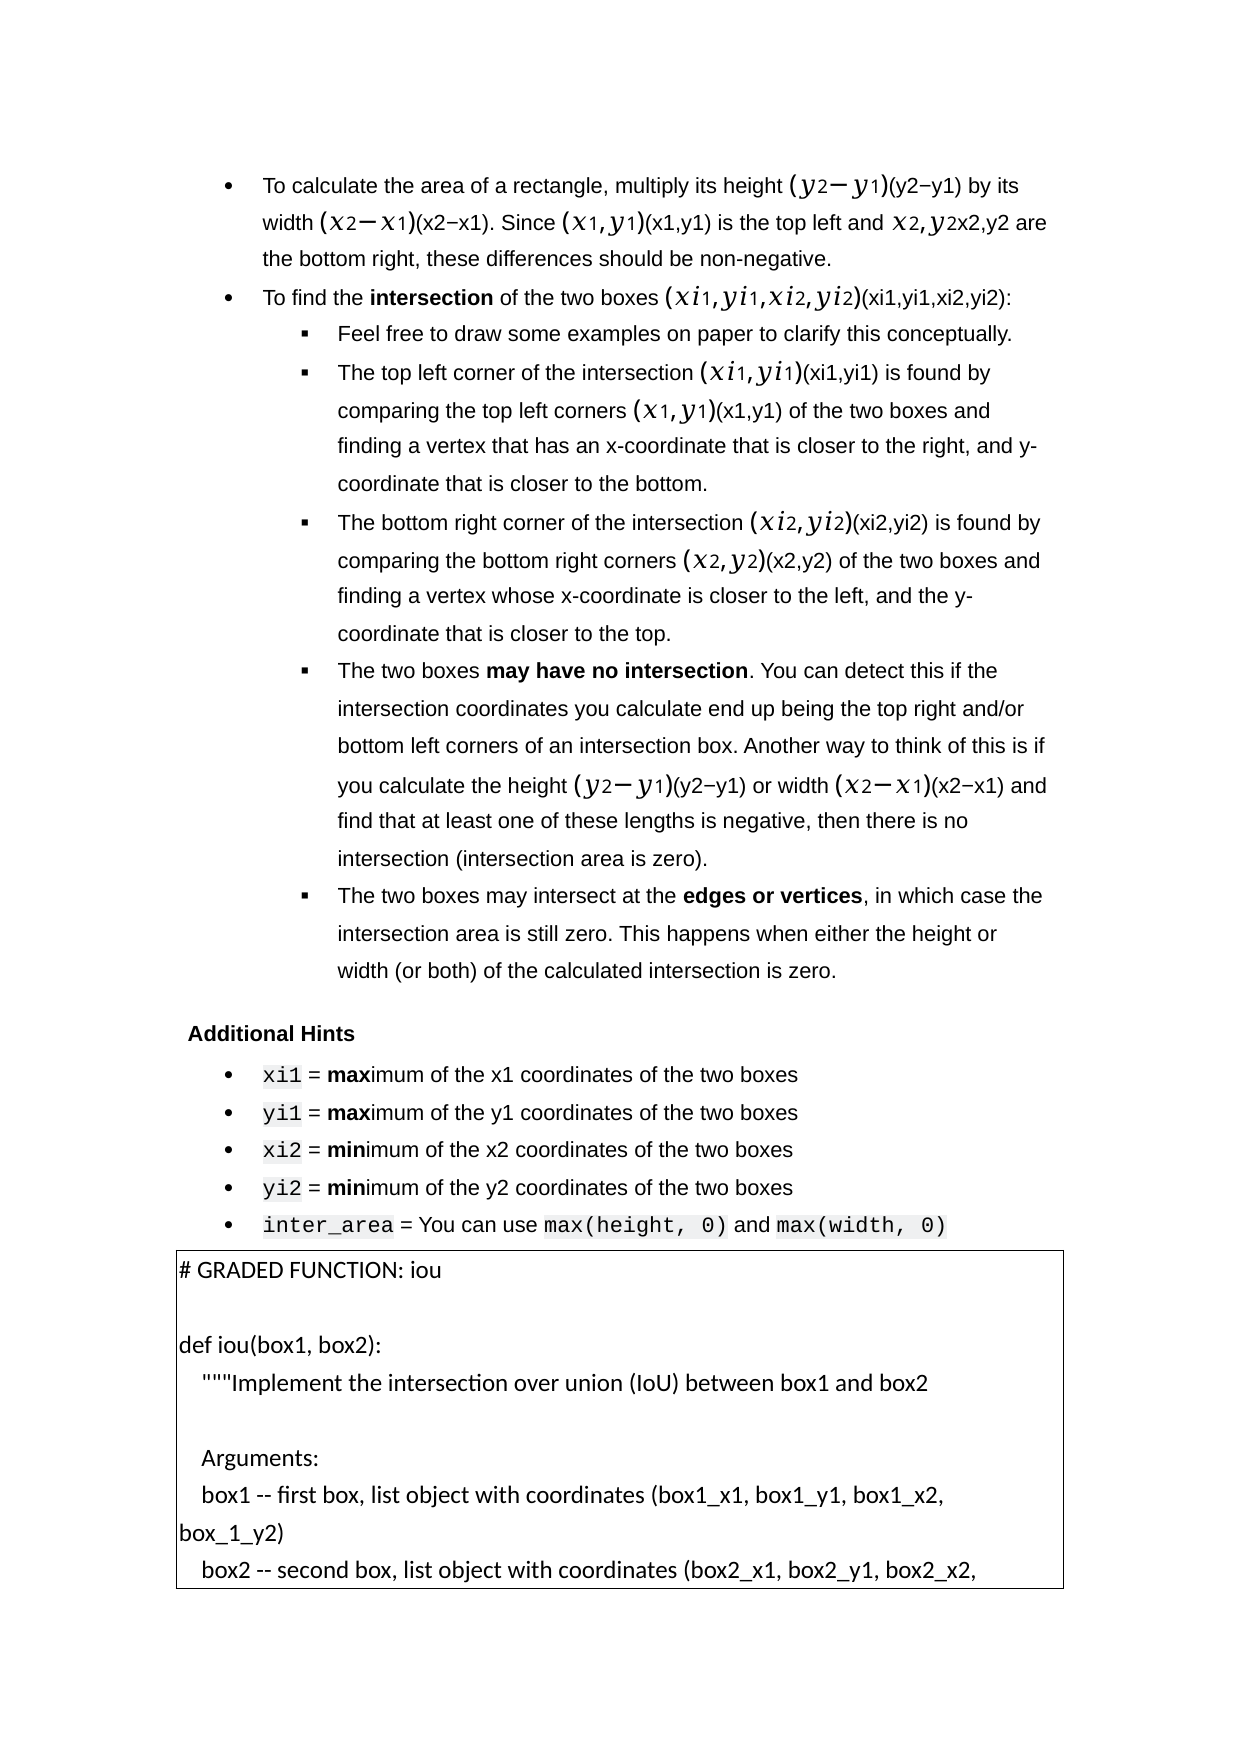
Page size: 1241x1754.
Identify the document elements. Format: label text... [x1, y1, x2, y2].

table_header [177, 1251, 1063, 1588]
text Additional Hints [187, 1014, 1053, 1052]
list The two boxes may have no intersection. You can detect this if the intersection coordinates you calculate end up being the top right and/or bottom left corners of an intersection box. Another way to think of this is if you calculate the height (𝑦2−𝑦1)(y2−y1) or width (𝑥2−𝑥1)(x2−x1) and find that at least one of these lengths is negative, then there is no intersection (intersection area is zero). [300, 652, 1053, 877]
list yi1 = maximum of the y1 coordinates of the two boxes [225, 1094, 1053, 1132]
list The two boxes may intersect at the edges or vertices, in which case the intersection area is still zero. This happens when either the height or width (or both) of the calculated intersection is zero. [300, 877, 1053, 989]
list inter_area = You can use max(height, 0) and max(width, 0) [225, 1207, 1053, 1244]
list xi2 = minimum of the x2 coordinates of the two boxes [225, 1132, 1053, 1169]
list Feel free to draw some examples on paper to clarify this conceptually. [300, 314, 1053, 352]
list yi2 = minimum of the y2 coordinates of the two boxes [225, 1169, 1053, 1207]
list The top left corner of the intersection (𝑥𝑖1,𝑦𝑖1)(xi1,yi1) is found by comparing the top left corners (𝑥1,𝑦1)(x1,y1) of the two boxes and finding a vertex that has an x-coordinate that is closer to the right, and y-coordinate that is closer to the bottom. [300, 352, 1053, 502]
list xi1 = maximum of the x1 coordinates of the two boxes [225, 1057, 1053, 1094]
list The bottom right corner of the intersection (𝑥𝑖2,𝑦𝑖2)(xi2,yi2) is found by comparing the bottom right corners (𝑥2,𝑦2)(x2,y2) of the two boxes and finding a vertex whose x-coordinate is closer to the left, and the y-coordinate that is closer to the top. [300, 502, 1053, 652]
list To calculate the area of a rectangle, multiply its height (𝑦2−𝑦1)(y2−y1) by its width (𝑥2−𝑥1)(x2−x1). Since (𝑥1,𝑦1)(x1,y1) is the top left and 𝑥2,𝑦2x2,y2 are the bottom right, these differences should be non-negative. [225, 164, 1053, 277]
list To find the intersection of the two boxes (𝑥𝑖1,𝑦𝑖1,𝑥𝑖2,𝑦𝑖2)(xi1,yi1,xi2,yi2): [225, 277, 1053, 314]
